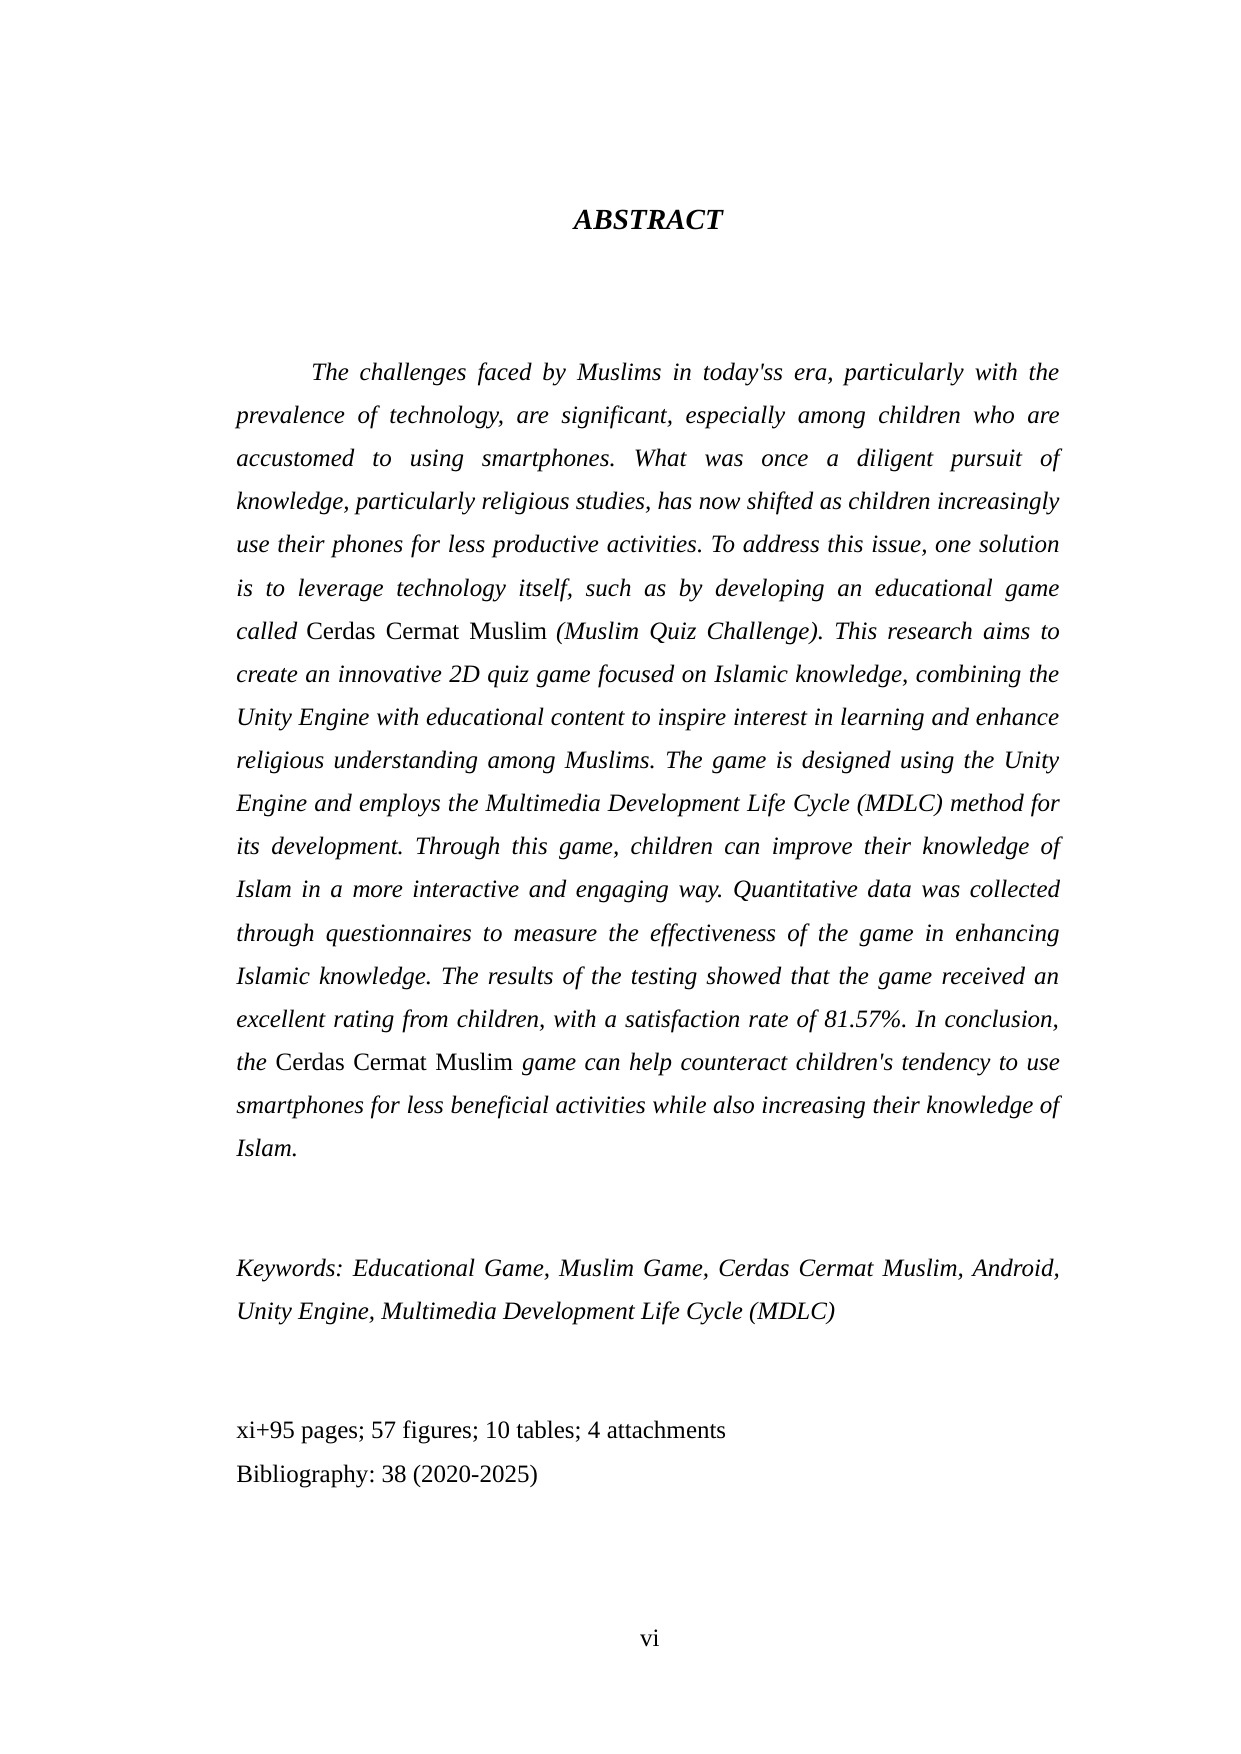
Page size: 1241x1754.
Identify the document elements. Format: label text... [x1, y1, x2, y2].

text xi+95 pages; 57 figures; 10 tables; 4 attachments [236, 1416, 1063, 1444]
subtitle ABSTRACT [236, 202, 1063, 236]
text The challenges faced by Muslims in today'ss era, particularly with the prevalence of technology, are significant, especially among children who are accustomed to using smartphones. What was once a diligent pursuit of knowledge, particularly religious studies, has now shifted as children increasingly use their phones for less productive activities. To address this issue, one solution is to leverage technology itself, such as by developing an educational game called Cerdas Cermat Muslim (Muslim Quiz Challenge). This research aims to create an innovative 2D quiz game focused on Islamic knowledge, combining the Unity Engine with educational content to inspire interest in learning and enhance religious understanding among Muslims. The game is designed using the Unity Engine and employs the Multimedia Development Life Cycle (MDLC) method for its development. Through this game, children can improve their knowledge of Islam in a more interactive and engaging way. Quantitative data was collected through questionnaires to measure the effectiveness of the game in enhancing Islamic knowledge. The results of the testing showed that the game received an excellent rating from children, with a satisfaction rate of 81.57%. In conclusion, the Cerdas Cermat Muslim game can help counteract children's tendency to use smartphones for less beneficial activities while also increasing their knowledge of Islam. [236, 357, 1063, 1162]
text Bibliography: 38 (2020-2025) [236, 1459, 1063, 1487]
text Keywords: Educational Game, Muslim Game, Cerdas Cermat Muslim, Android, Unity Engine, Multimedia Development Life Cycle (MDLC) [236, 1253, 1063, 1325]
